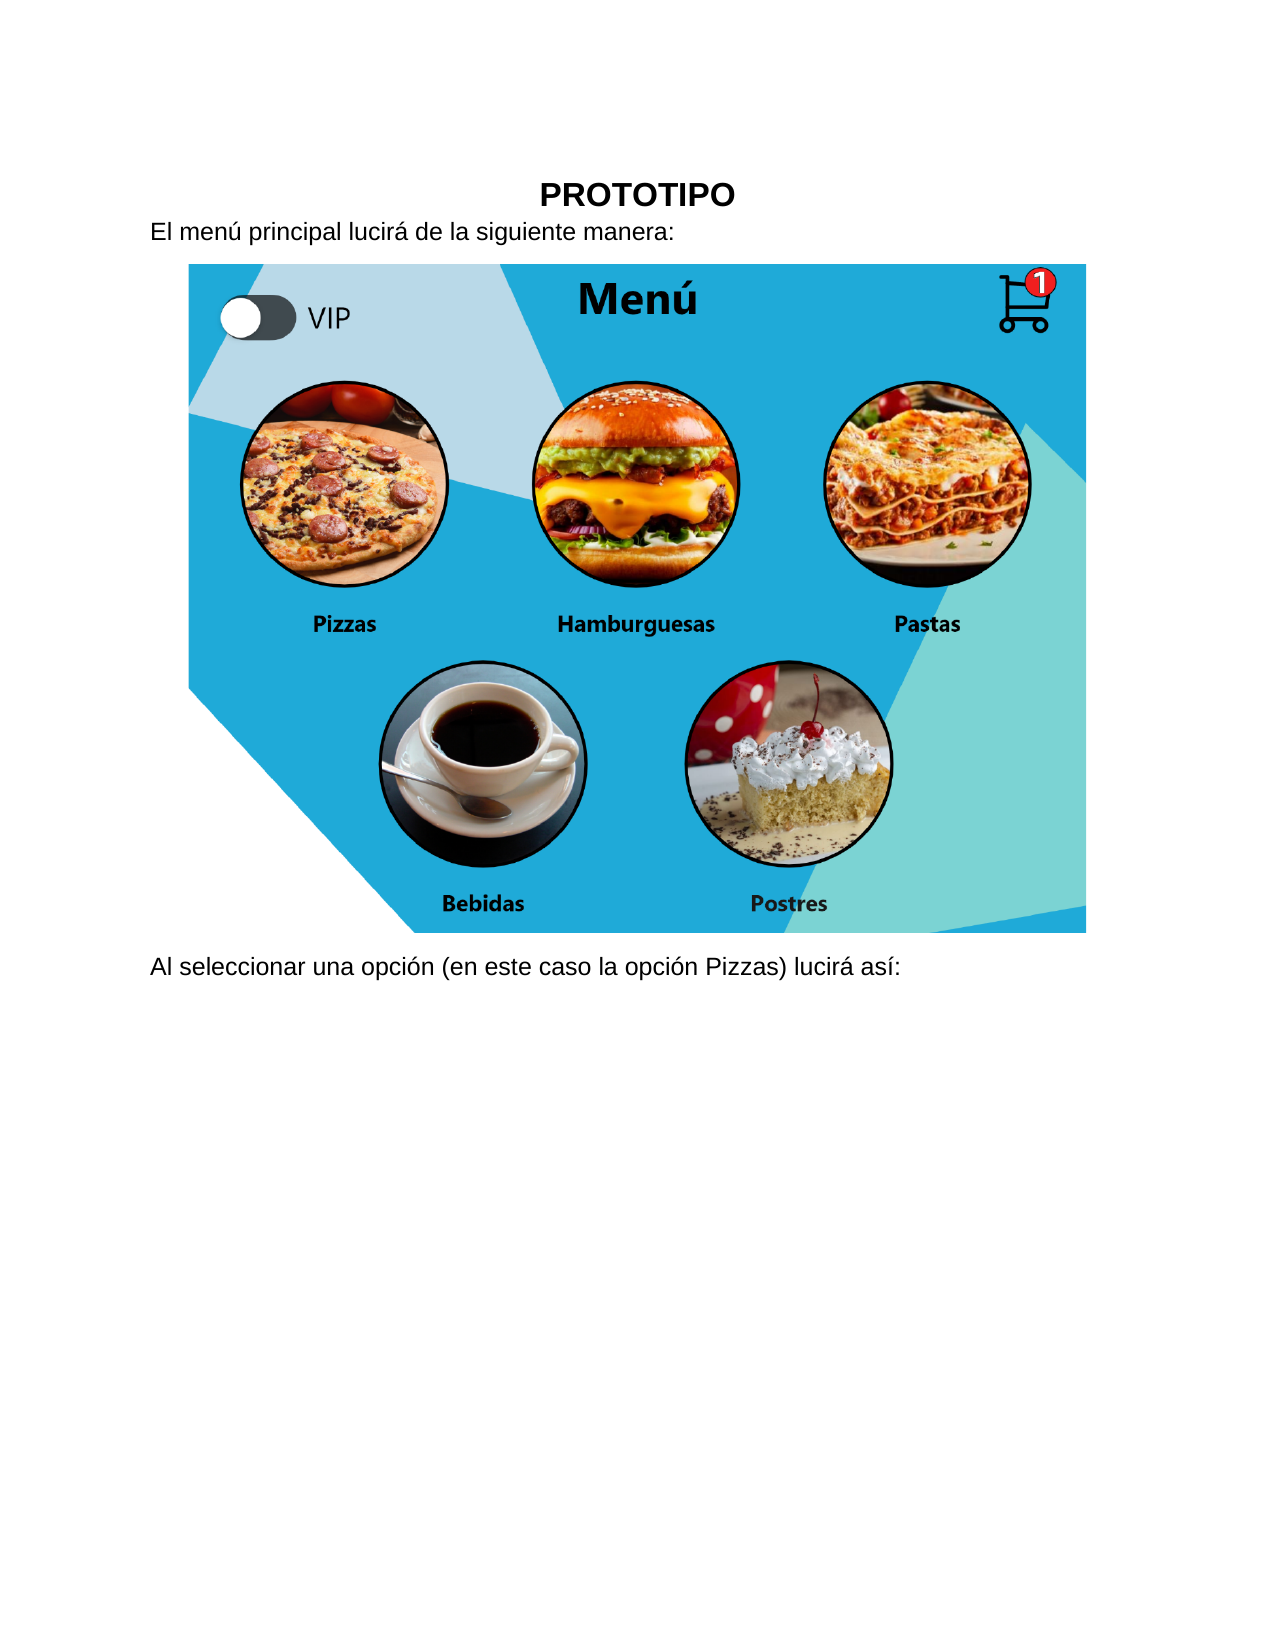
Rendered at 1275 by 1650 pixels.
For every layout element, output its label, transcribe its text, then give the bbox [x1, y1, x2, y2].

text El menú principal lucirá de la siguiente manera: [150, 216, 1125, 245]
subtitle PROTOTIPO [150, 175, 1125, 213]
text Al seleccionar una opción (en este caso la opción Pizzas) lucirá así: [150, 952, 1125, 980]
picture [188, 264, 1087, 933]
